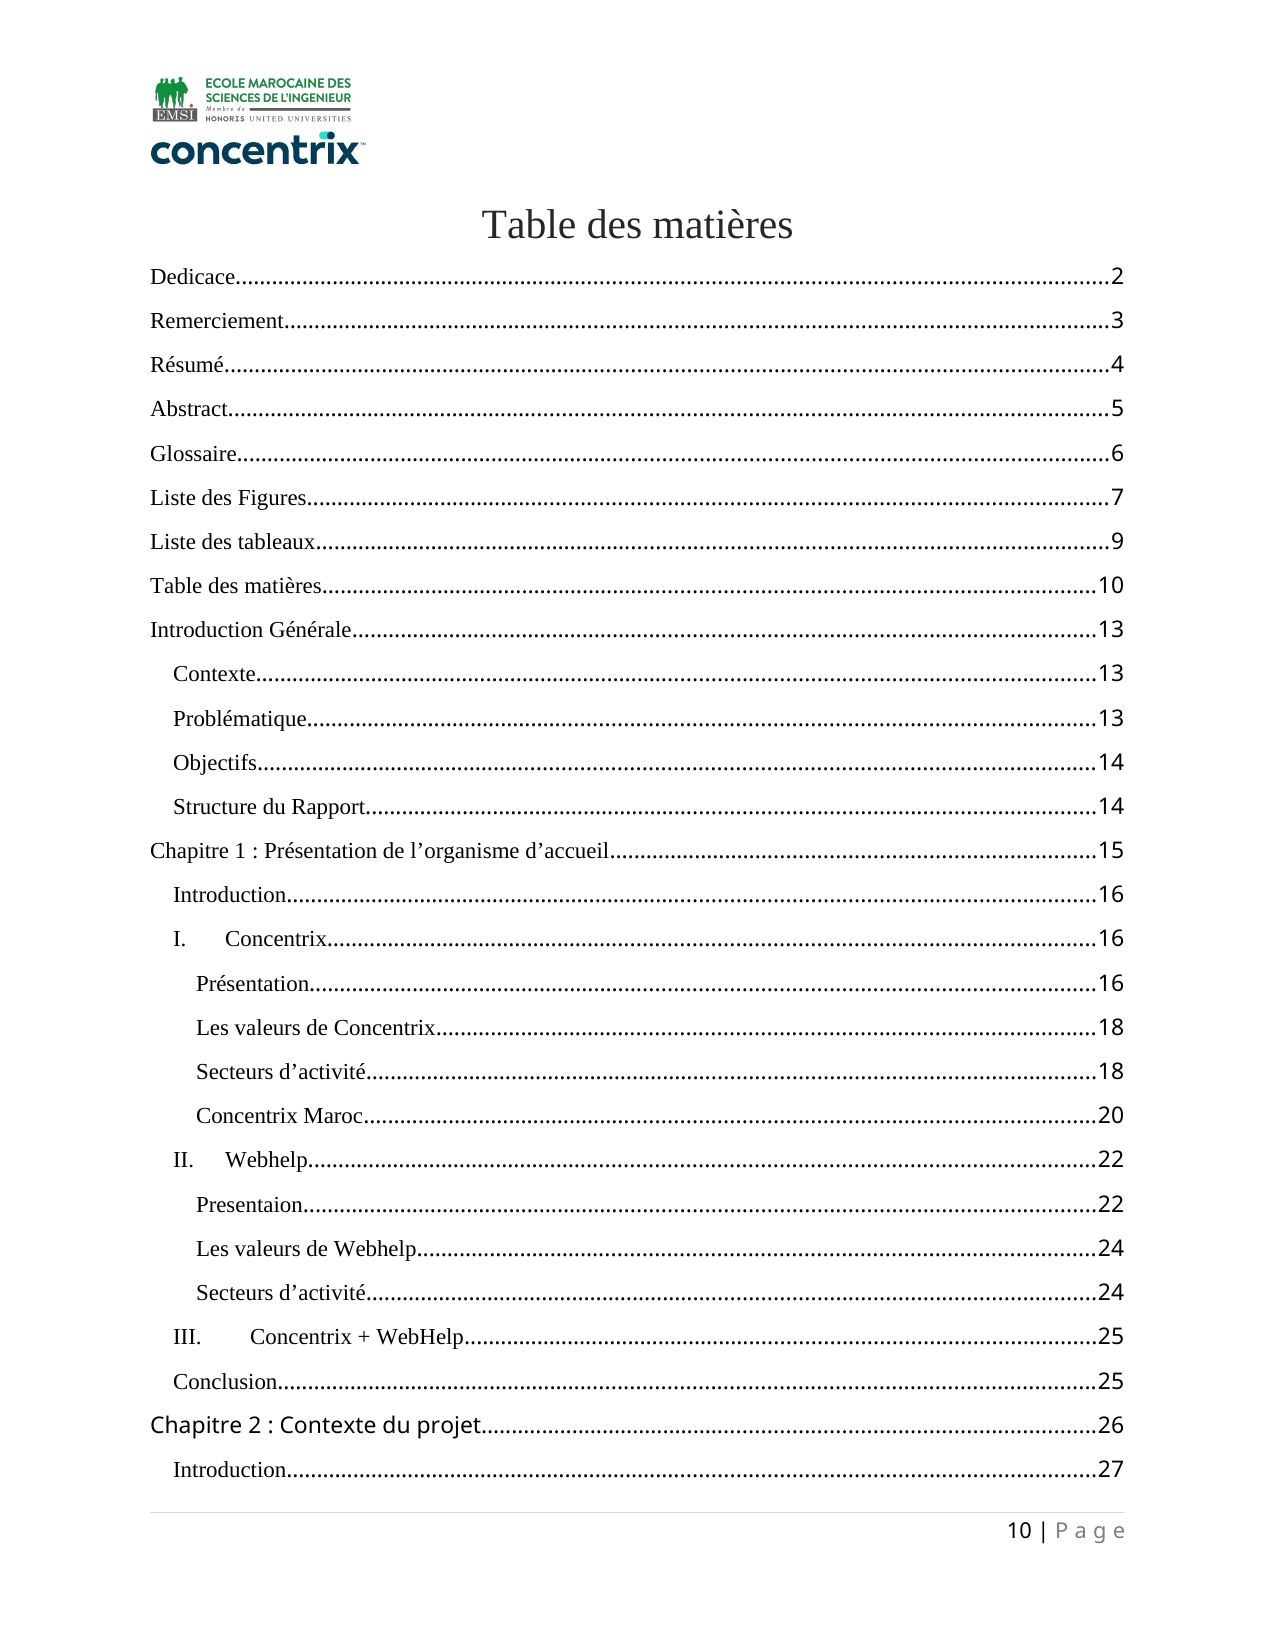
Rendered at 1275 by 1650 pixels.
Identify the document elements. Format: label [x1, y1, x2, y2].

picture [150, 75, 368, 170]
